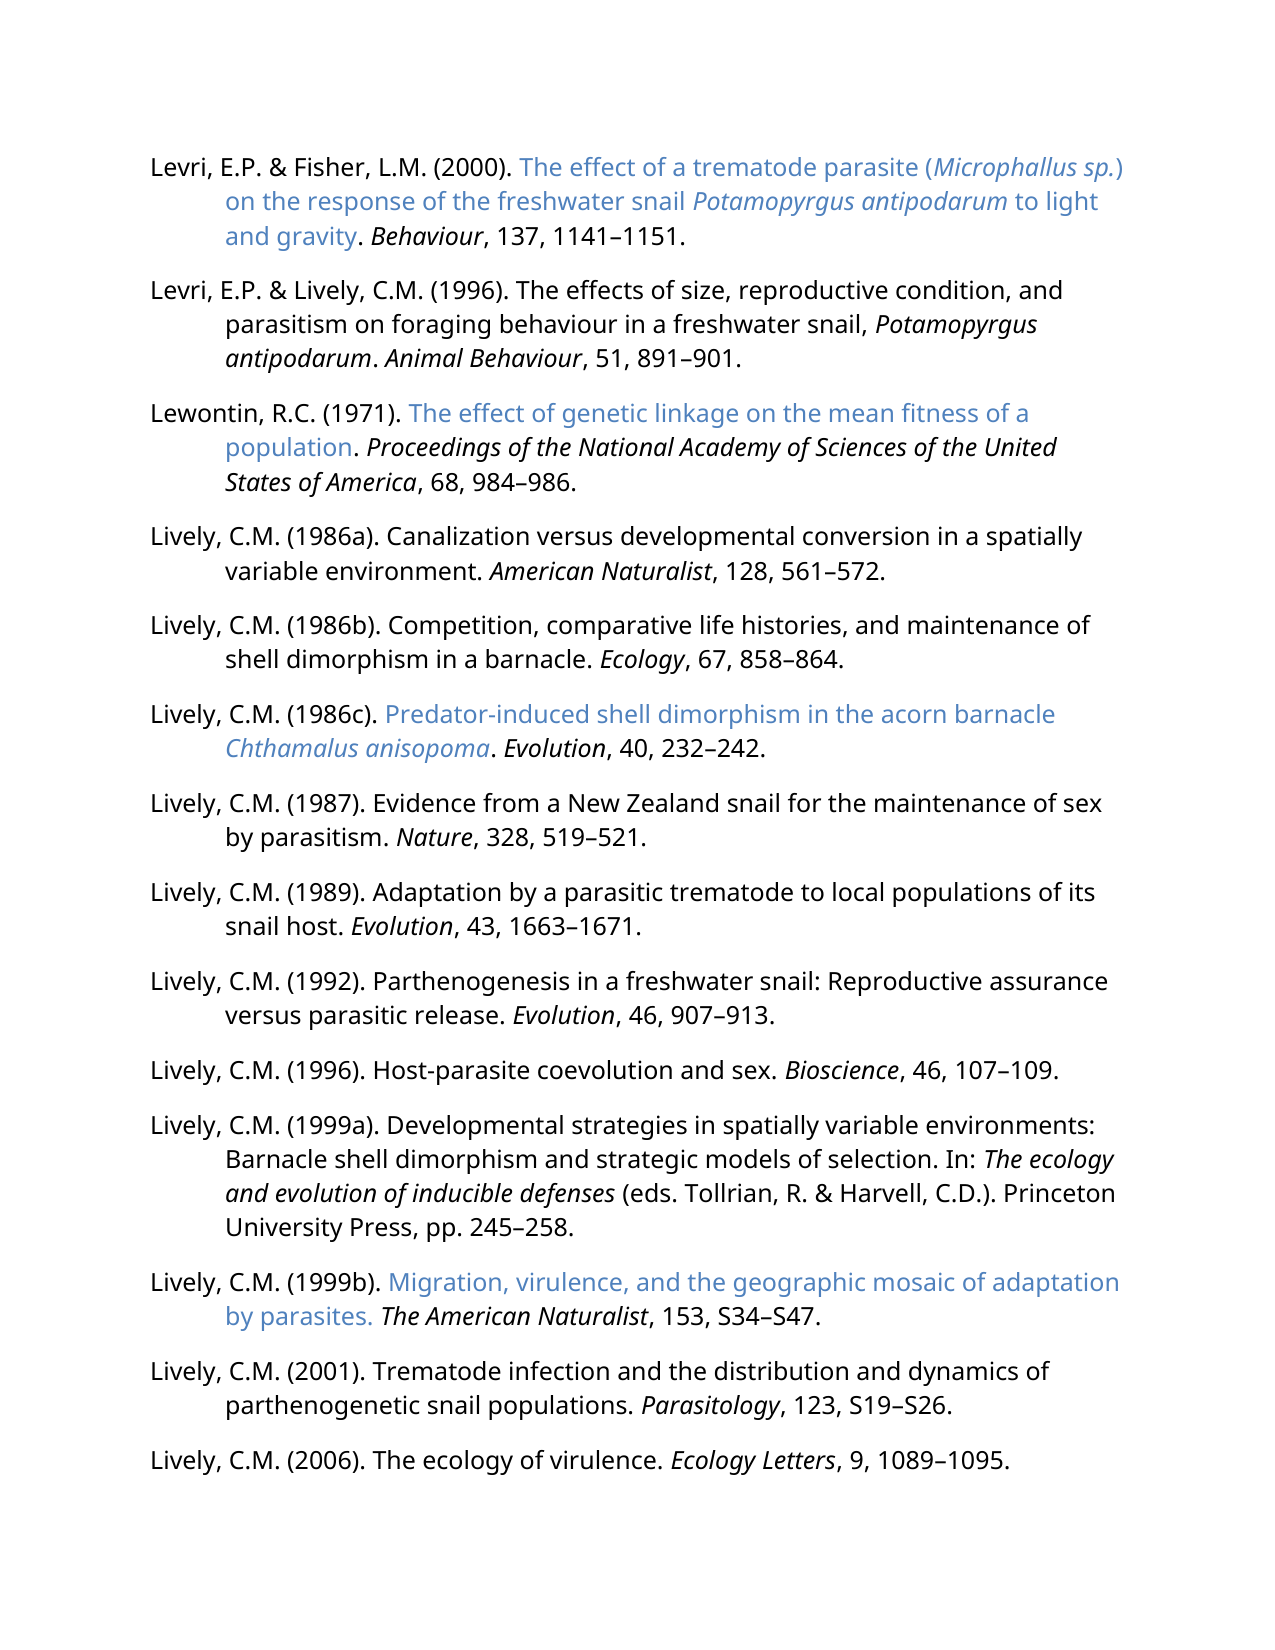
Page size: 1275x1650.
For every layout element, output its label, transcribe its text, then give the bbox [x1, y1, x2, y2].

text Lively, C.M. (1987). Evidence from a New Zealand snail for the maintenance of sex by parasitism. Nature, 328, 519–521. [150, 786, 1125, 854]
text Lively, C.M. (2006). The ecology of virulence. Ecology Letters, 9, 1089–1095. [150, 1443, 1125, 1477]
text Lively, C.M. (2001). Trematode infection and the distribution and dynamics of parthenogenetic snail populations. Parasitology, 123, S19–S26. [150, 1354, 1125, 1422]
text Lively, C.M. (1999a). Developmental strategies in spatially variable environments: Barnacle shell dimorphism and strategic models of selection. In: The ecology and evolution of inducible defenses (eds. Tollrian, R. & Harvell, C.D.). Princeton University Press, pp. 245–258. [150, 1108, 1125, 1244]
text Lively, C.M. (1999b). Migration, virulence, and the geographic mosaic of adaptation by parasites. The American Naturalist, 153, S34–S47. [150, 1265, 1125, 1333]
text Lewontin, R.C. (1971). The effect of genetic linkage on the mean fitness of a population. Proceedings of the National Academy of Sciences of the United States of America, 68, 984–986. [150, 396, 1125, 498]
text Levri, E.P. & Fisher, L.M. (2000). The effect of a trematode parasite (Microphallus sp.) on the response of the freshwater snail Potamopyrgus antipodarum to light and gravity. Behaviour, 137, 1141–1151. [150, 150, 1125, 252]
text Lively, C.M. (1986a). Canalization versus developmental conversion in a spatially variable environment. American Naturalist, 128, 561–572. [150, 519, 1125, 587]
text Levri, E.P. & Lively, C.M. (1996). The effects of size, reproductive condition, and parasitism on foraging behaviour in a freshwater snail, Potamopyrgus antipodarum. Animal Behaviour, 51, 891–901. [150, 273, 1125, 375]
text Lively, C.M. (1986b). Competition, comparative life histories, and maintenance of shell dimorphism in a barnacle. Ecology, 67, 858–864. [150, 608, 1125, 676]
text Lively, C.M. (1986c). Predator-induced shell dimorphism in the acorn barnacle Chthamalus anisopoma. Evolution, 40, 232–242. [150, 697, 1125, 765]
text Lively, C.M. (1992). Parthenogenesis in a freshwater snail: Reproductive assurance versus parasitic release. Evolution, 46, 907–913. [150, 964, 1125, 1032]
text Lively, C.M. (1996). Host-parasite coevolution and sex. Bioscience, 46, 107–109. [150, 1053, 1125, 1087]
text Lively, C.M. (1989). Adaptation by a parasitic trematode to local populations of its snail host. Evolution, 43, 1663–1671. [150, 875, 1125, 943]
